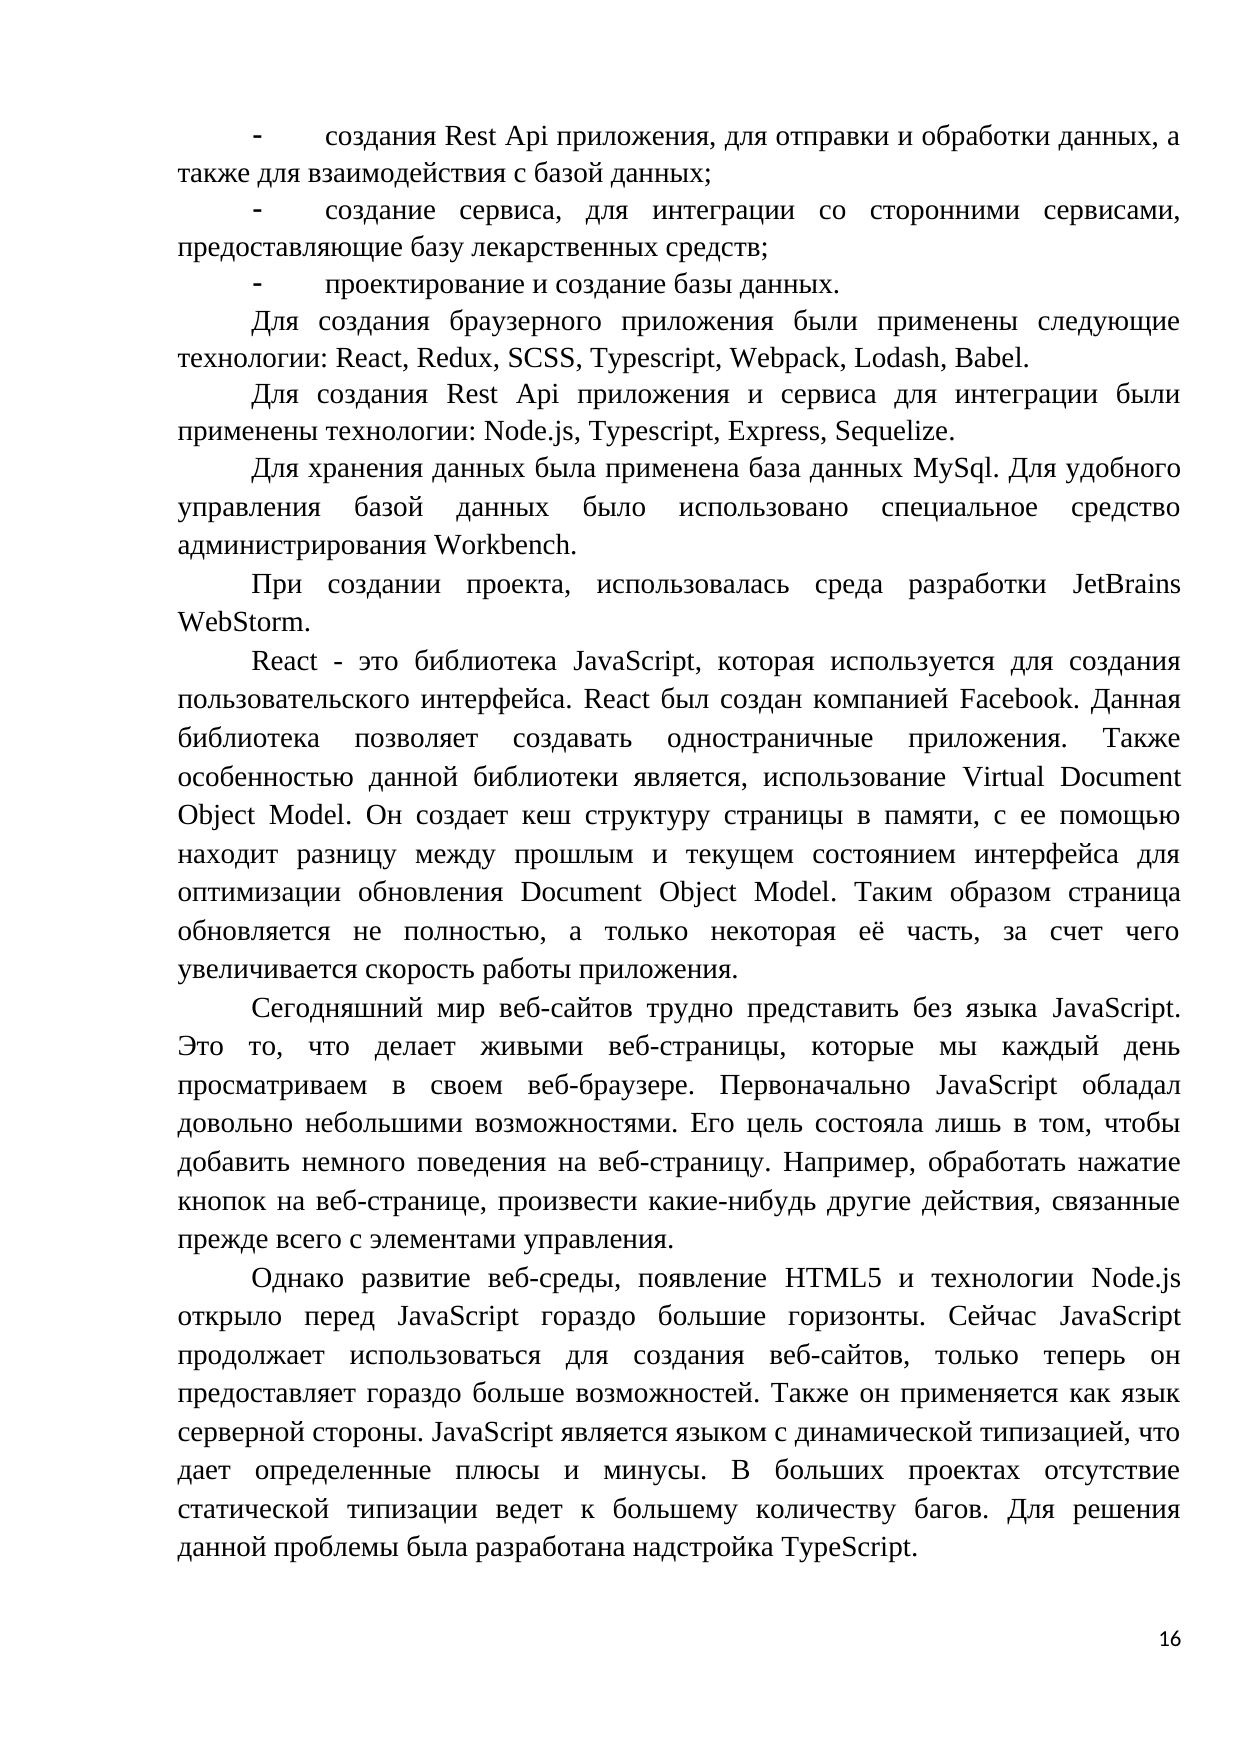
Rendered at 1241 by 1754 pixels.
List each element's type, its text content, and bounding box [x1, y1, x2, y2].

text Для хранения данных была применена база данных MySql. Для удобного управления базой данных было использовано специальное средство администрирования Workbench. [177, 450, 1181, 561]
text React - это библиотека JavaScript, которая используется для создания пользовательского интерфейса. React был создан компанией Facebook. Данная библиотека позволяет создавать одностраничные приложения. Также особенностью данной библиотеки является, использование Virtual Document Object Model. Он создает кеш структуру страницы в памяти, с ее помощью находит разницу между прошлым и текущем состоянием интерфейса для оптимизации обновления Document Object Model. Таким образом страница обновляется не полностью, а только некоторая её часть, за счет чего увеличивается скорость работы приложения. [177, 643, 1181, 985]
text Сегодняшний мир веб-сайтов трудно представить без языка JavaScript. Это то, что делает живыми веб-страницы, которые мы каждый день просматриваем в своем веб-браузере. Первоначально JavaScript обладал довольно небольшими возможностями. Его цель состояла лишь в том, чтобы добавить немного поведения на веб-страницу. Например, обработать нажатие кнопок на веб-странице, произвести какие-нибудь другие действия, связанные прежде всего с элементами управления. [177, 990, 1181, 1255]
text Для создания браузерного приложения были применены следующие технологии: React, Redux, SCSS, Typescript, Webpack, Lodash, Babel. [177, 303, 1181, 373]
text При создании проекта, использовалась среда разработки JetBrains WebStorm. [177, 566, 1181, 638]
list создания Rest Api приложения, для отправки и обработки данных, а также для взаимодействия с базой данных; [177, 118, 1181, 189]
list проектирование и создание базы данных. [177, 266, 1181, 299]
text Для создания Rest Api приложения и сервиса для интеграции были применены технологии: Node.js, Typescript, Express, Sequelize. [177, 377, 1181, 447]
text Однако развитие веб-среды, появление HTML5 и технологии Node.js открыло перед JavaScript гораздо большие горизонты. Сейчас JavaScript продолжает использоваться для создания веб-сайтов, только теперь он предоставляет гораздо больше возможностей. Также он применяется как язык серверной стороны. JavaScript является языком с динамической типизацией, что дает определенные плюсы и минусы. В больших проектах отсутствие статической типизации ведет к большему количеству багов. Для решения данной проблемы была разработана надстройка TypeScript. [177, 1260, 1181, 1563]
list создание сервиса, для интеграции со сторонними сервисами, предоставляющие базу лекарственных средств; [177, 192, 1181, 262]
